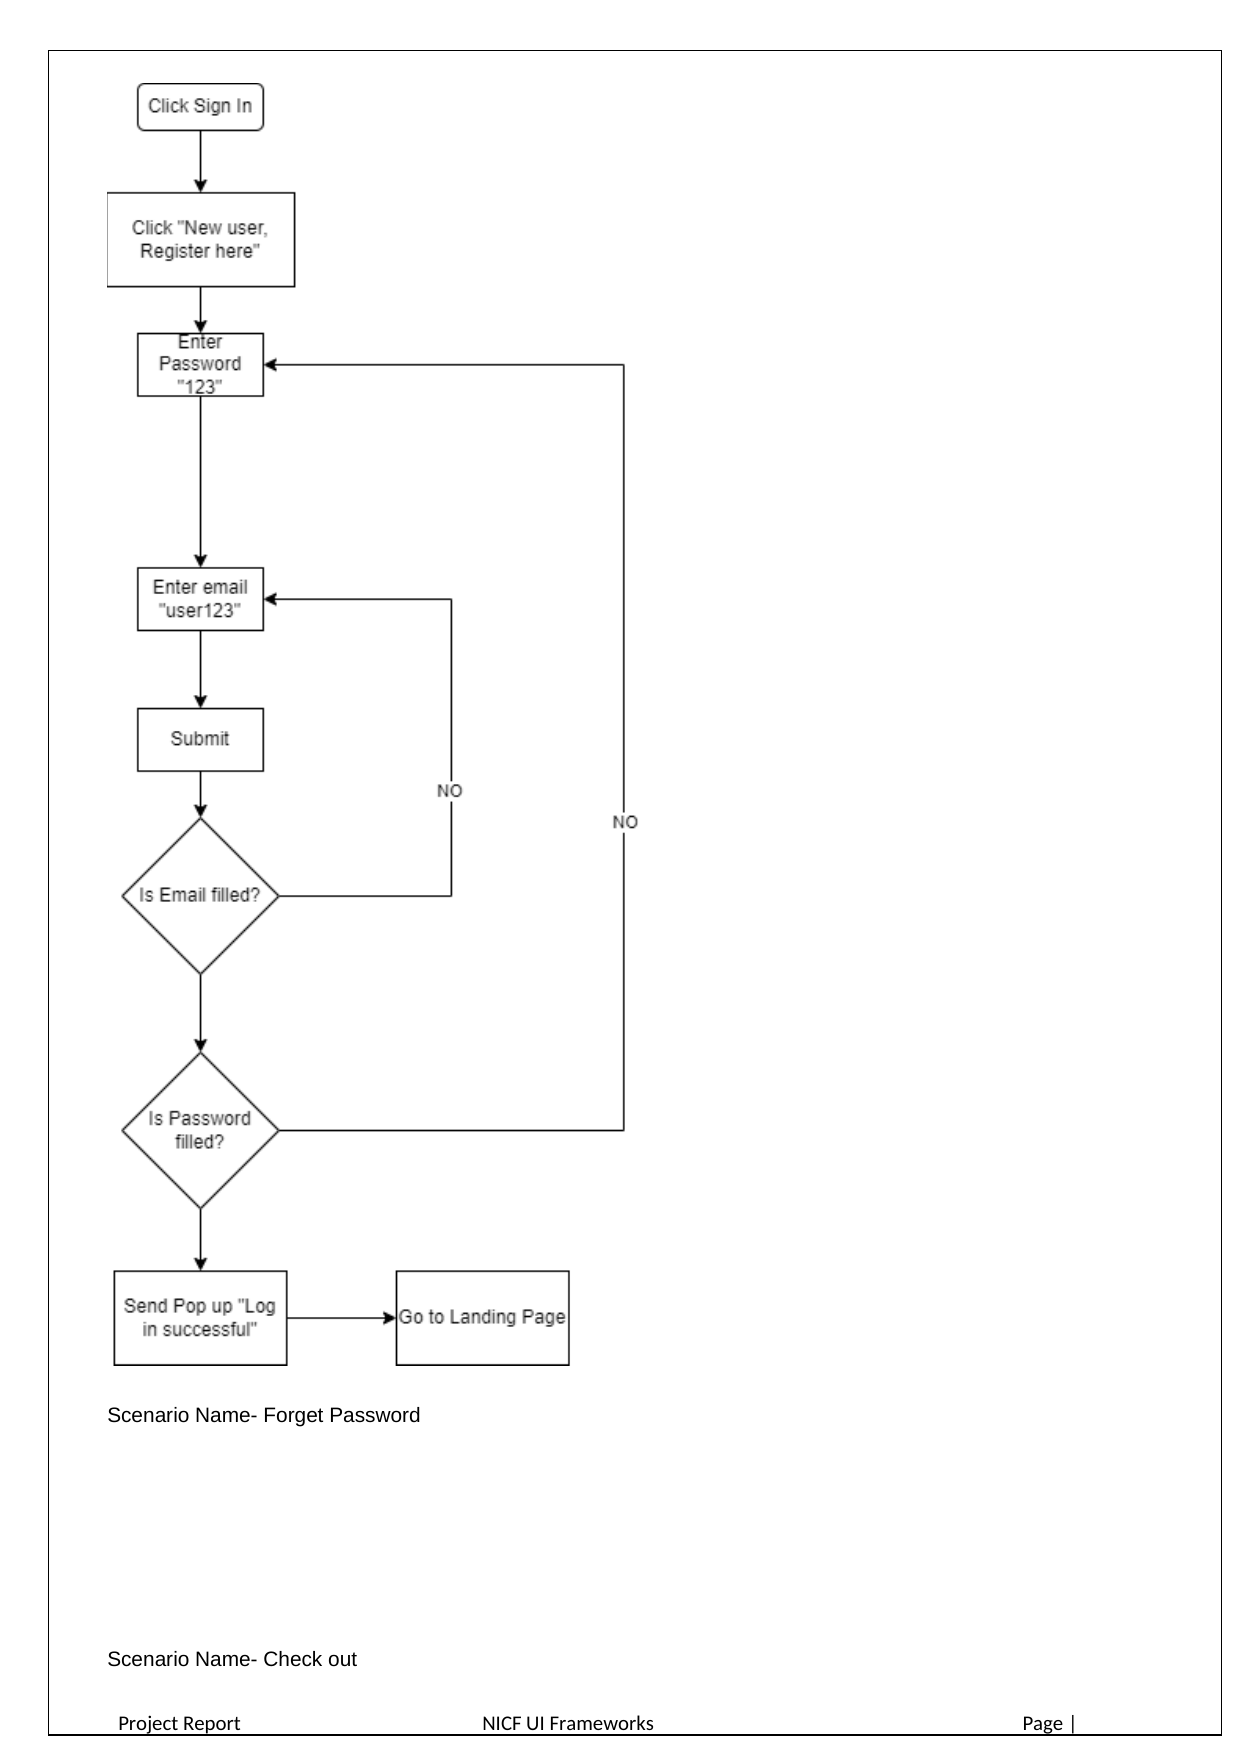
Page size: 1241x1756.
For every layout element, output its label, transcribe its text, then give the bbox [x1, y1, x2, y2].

text Scenario Name- Forget Password [107, 1403, 1141, 1427]
picture [107, 83, 639, 1366]
text Scenario Name- Check out [107, 1647, 1141, 1671]
